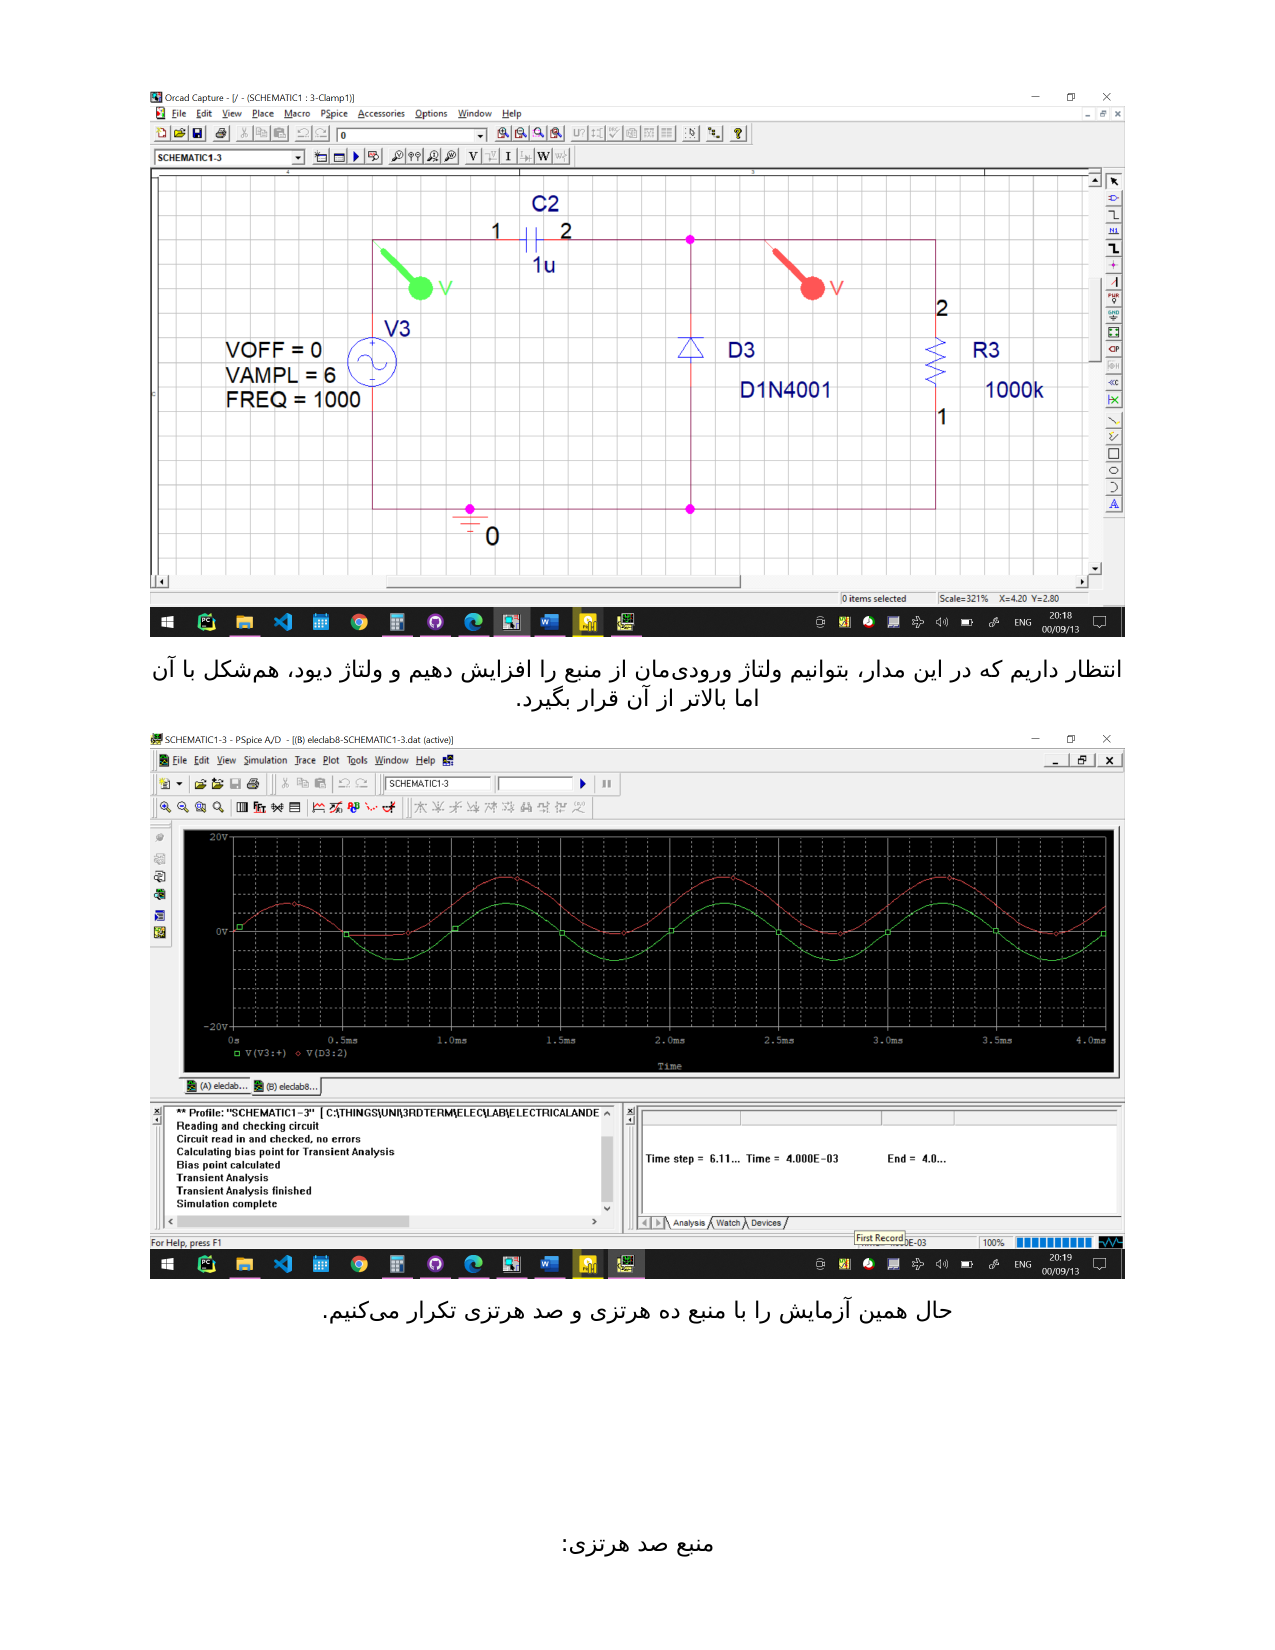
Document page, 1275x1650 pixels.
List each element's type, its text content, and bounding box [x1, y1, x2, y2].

text منبع صد هرتزی: [150, 1530, 1125, 1557]
text حال همین آزمایش را با منبع ده هرتزی و صد هرتزی تکرار می‌کنیم. [150, 1297, 1125, 1324]
picture [150, 730, 1125, 1279]
text انتظار داریم که در این مدار، بتوانیم ولتاژ ورودی‌مان از منبع را افزایش دهیم و ولتاژ دیود، هم‌شکل با آن اما بالاتر از آن قرار بگیرد. [150, 656, 1125, 711]
picture [150, 88, 1125, 637]
